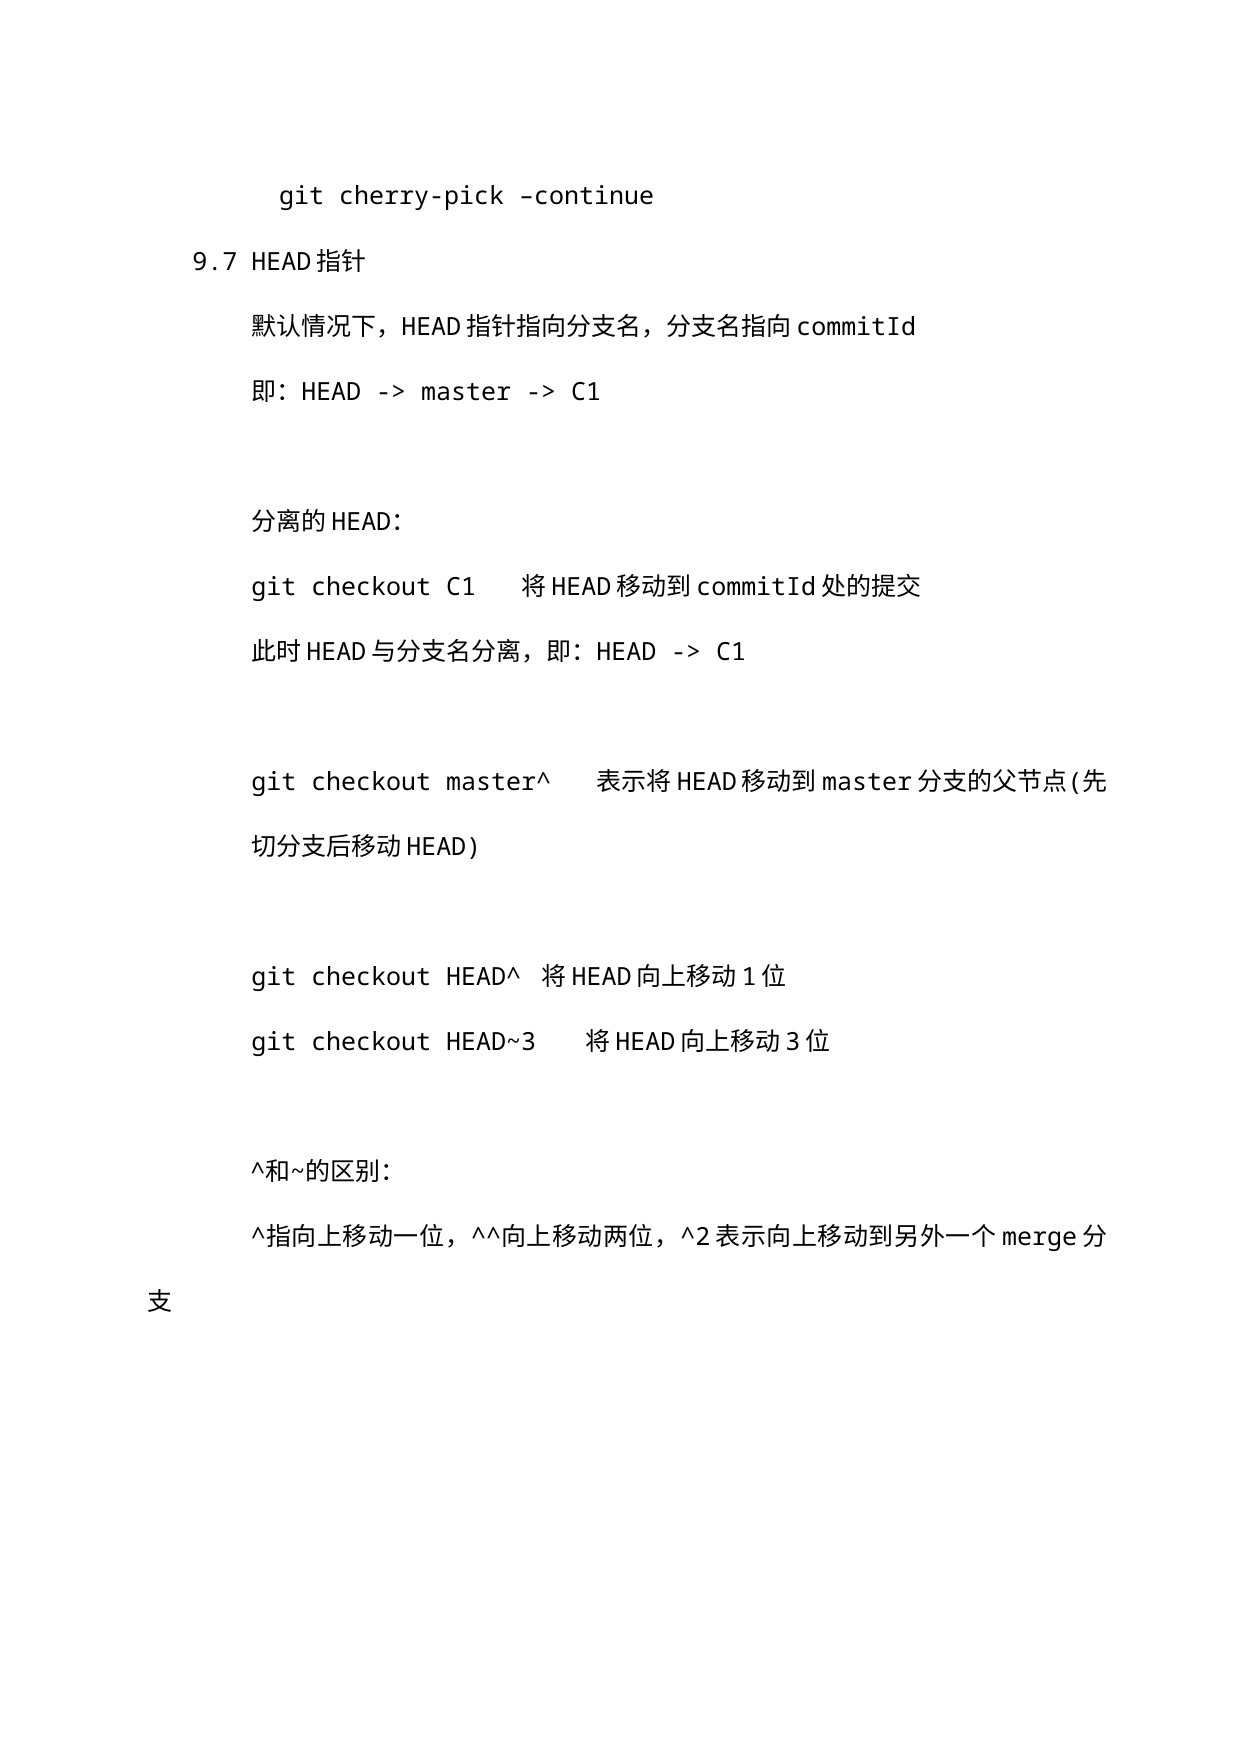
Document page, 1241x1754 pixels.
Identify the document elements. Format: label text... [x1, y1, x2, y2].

text 即：HEAD -> master -> C1 [207, 357, 1107, 422]
list HEAD指针 [192, 227, 1107, 292]
text ^和~的区别： [148, 1137, 1107, 1202]
text ^指向上移动一位，^^向上移动两位，^2表示向上移动到另外一个merge分支 [148, 1202, 1107, 1332]
list git cherry-pick –continue [251, 162, 1107, 227]
list 默认情况下，HEAD指针指向分支名，分支名指向commitId [251, 292, 1107, 357]
list git checkout master^ 表示将HEAD移动到master分支的父节点(先切分支后移动HEAD) [251, 747, 1107, 877]
list git checkout C1 将HEAD移动到commitId处的提交 [251, 552, 1107, 617]
list 分离的HEAD： [251, 487, 1107, 552]
list git checkout HEAD^ 将HEAD向上移动1位 [251, 942, 1107, 1007]
list git checkout HEAD~3 将HEAD向上移动3位 [251, 1007, 1107, 1072]
list 此时HEAD与分支名分离，即：HEAD -> C1 [251, 617, 1107, 682]
